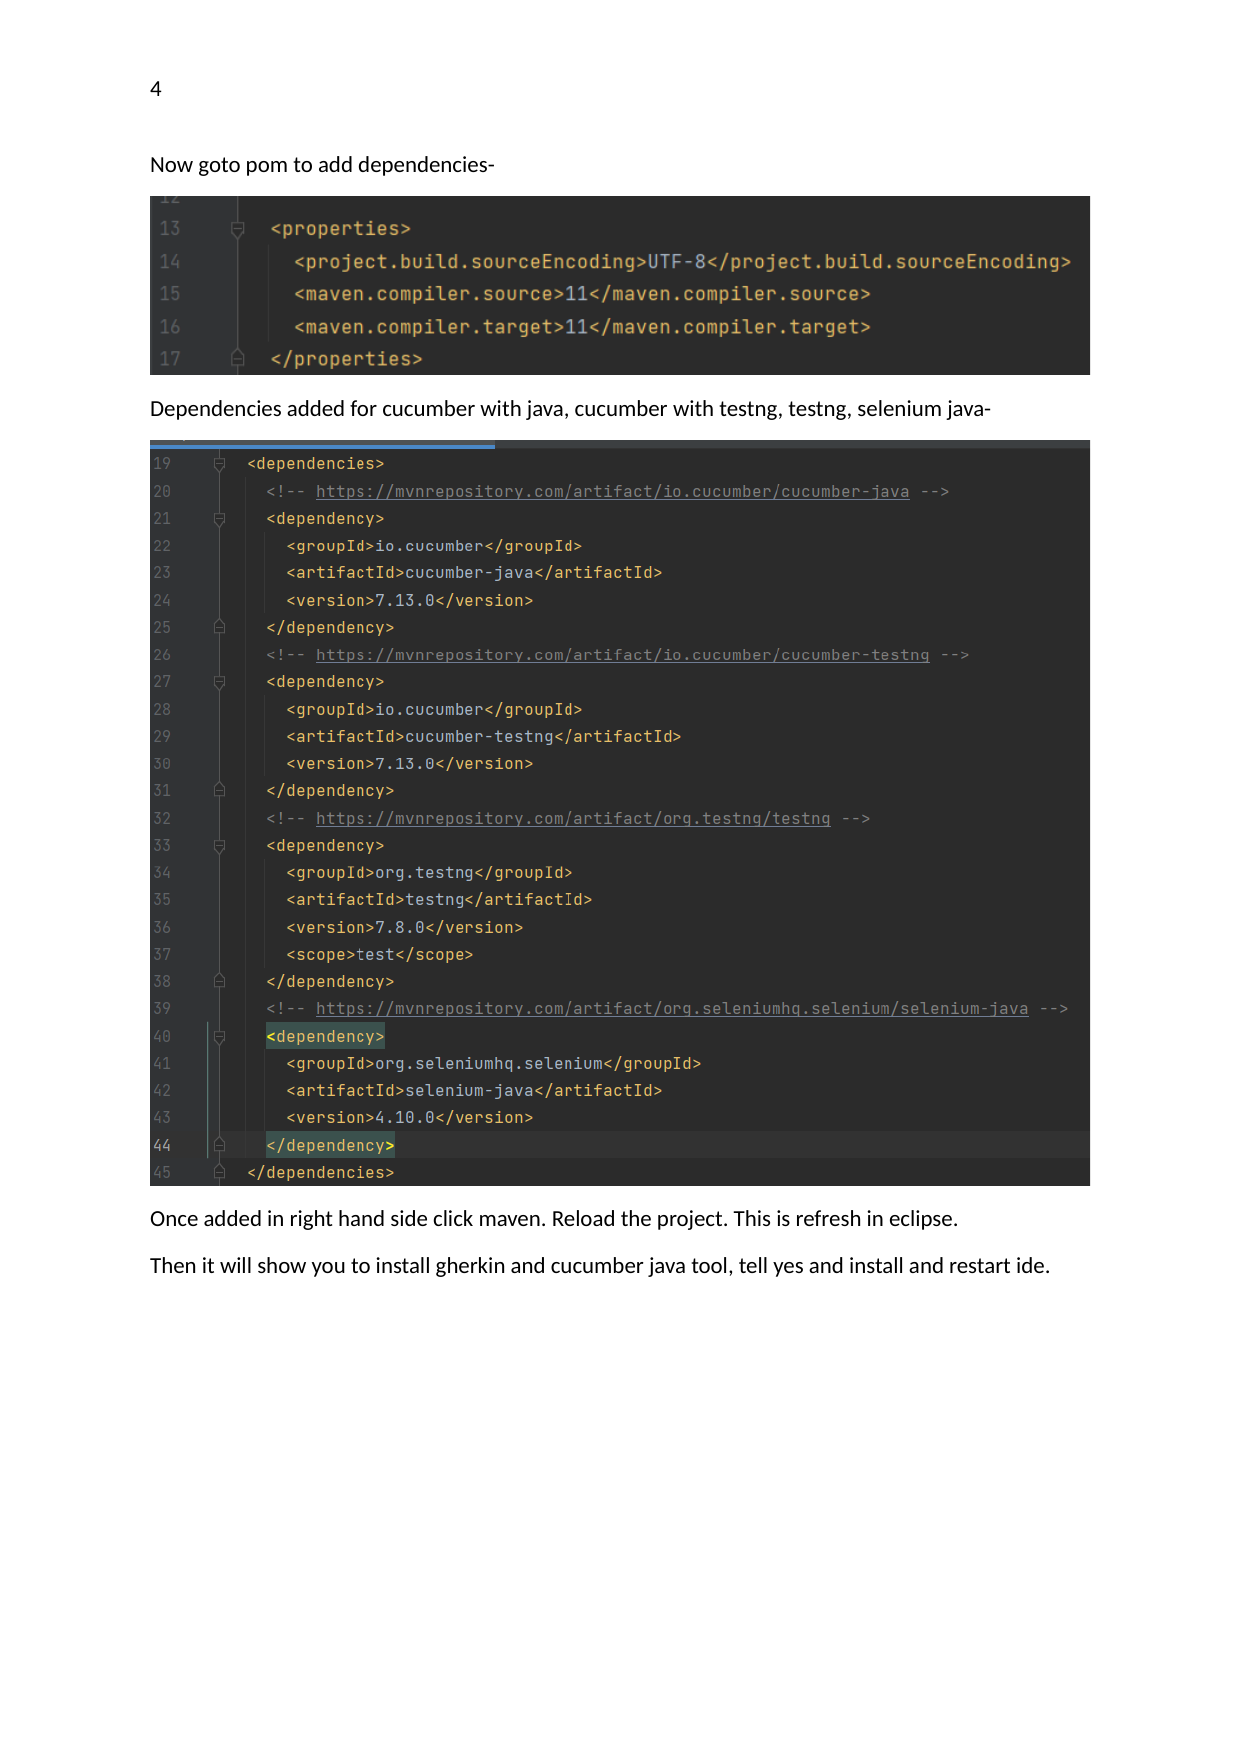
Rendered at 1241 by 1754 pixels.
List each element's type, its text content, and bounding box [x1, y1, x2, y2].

picture [150, 196, 1091, 375]
text Now goto pom to add dependencies- [150, 150, 1090, 178]
text Dependencies added for cucumber with java, cucumber with testng, testng, selenium java- [150, 394, 1090, 422]
text Then it will show you to install gherkin and cucumber java tool, tell yes and install and restart ide. [150, 1251, 1090, 1279]
text Once added in right hand side click maven. Reload the project. This is refresh in eclipse. [150, 1204, 1090, 1233]
picture [150, 440, 1091, 1186]
